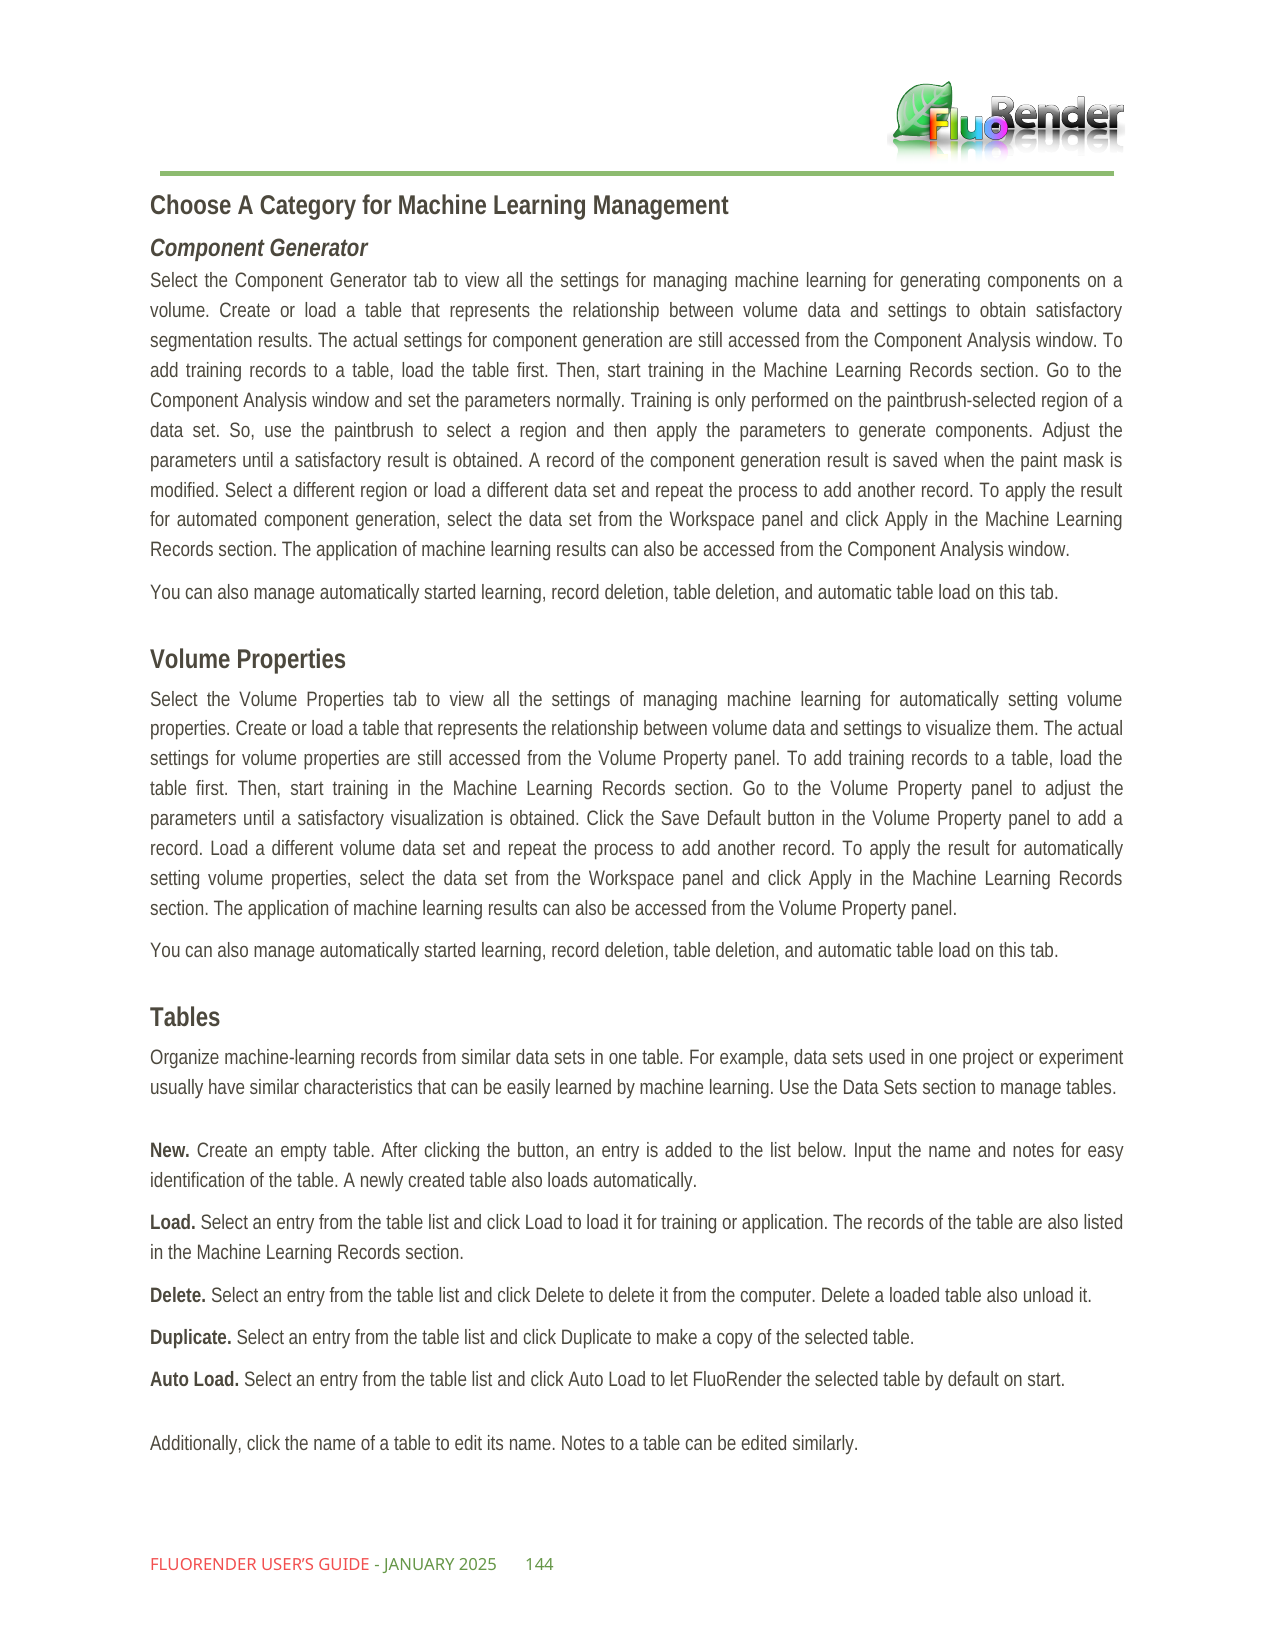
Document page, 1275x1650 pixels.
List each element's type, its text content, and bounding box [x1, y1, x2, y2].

text Delete. Select an entry from the table list and click Delete to delete it from the computer. Delete a loaded table also unload it. [150, 1283, 1125, 1307]
picture [887, 75, 1125, 165]
subtitle Choose A Category for Machine Learning Management [150, 189, 1125, 220]
subtitle Component Generator [150, 232, 1125, 261]
subtitle Volume Properties [150, 643, 1125, 674]
text Duplicate. Select an entry from the table list and click Duplicate to make a copy of the selected table. [150, 1325, 1125, 1349]
text New. Create an empty table. After clicking the button, an entry is added to the list below. Input the name and notes for easy identification of the table. A newly created table also loads automatically. [150, 1138, 1125, 1192]
text Select the Volume Properties tab to view all the settings of managing machine learning for automatically setting volume properties. Create or load a table that represents the relationship between volume data and settings to visualize them. The actual settings for volume properties are still accessed from the Volume Property panel. To add training records to a table, load the table first. Then, start training in the Machine Learning Records section. Go to the Volume Property panel to adjust the parameters until a satisfactory visualization is obtained. Click the Save Default button in the Volume Property panel to add a record. Load a different volume data set and repeat the process to add another record. To apply the result for automatically setting volume properties, select the data set from the Workspace panel and click Apply in the Machine Learning Records section. The application of machine learning results can also be accessed from the Volume Property panel. [150, 686, 1125, 920]
text You can also manage automatically started learning, record deletion, table deletion, and automatic table load on this tab. [150, 938, 1125, 962]
text Load. Select an entry from the table list and click Load to load it for training or application. The records of the table are also listed in the Machine Learning Records section. [150, 1210, 1125, 1264]
subtitle Tables [150, 1001, 1125, 1032]
text Organize machine-learning records from similar data sets in one table. For example, data sets used in one project or experiment usually have similar characteristics that can be easily learned by machine learning. Use the Data Sets section to manage tables. [150, 1045, 1125, 1099]
text You can also manage automatically started learning, record deletion, table deletion, and automatic table load on this tab. [150, 580, 1125, 604]
text Auto Load. Select an entry from the table list and click Auto Load to let FluoRender the selected table by default on start. [150, 1367, 1125, 1391]
text Select the Component Generator tab to view all the settings for managing machine learning for generating components on a volume. Create or load a table that represents the relationship between volume data and settings to obtain satisfactory segmentation results. The actual settings for component generation are still accessed from the Component Analysis window. To add training records to a table, load the table first. Then, start training in the Machine Learning Records section. Go to the Component Analysis window and set the parameters normally. Training is only performed on the paintbrush-selected region of a data set. So, use the paintbrush to select a region and then apply the parameters to generate components. Adjust the parameters until a satisfactory result is obtained. A record of the component generation result is saved when the paint mask is modified. Select a different region or load a different data set and repeat the process to add another record. To apply the result for automated component generation, select the data set from the Workspace panel and click Apply in the Machine Learning Records section. The application of machine learning results can also be accessed from the Component Analysis window. [150, 268, 1125, 561]
text Additionally, click the name of a table to edit its name. Notes to a table can be edited similarly. [150, 1431, 1125, 1454]
